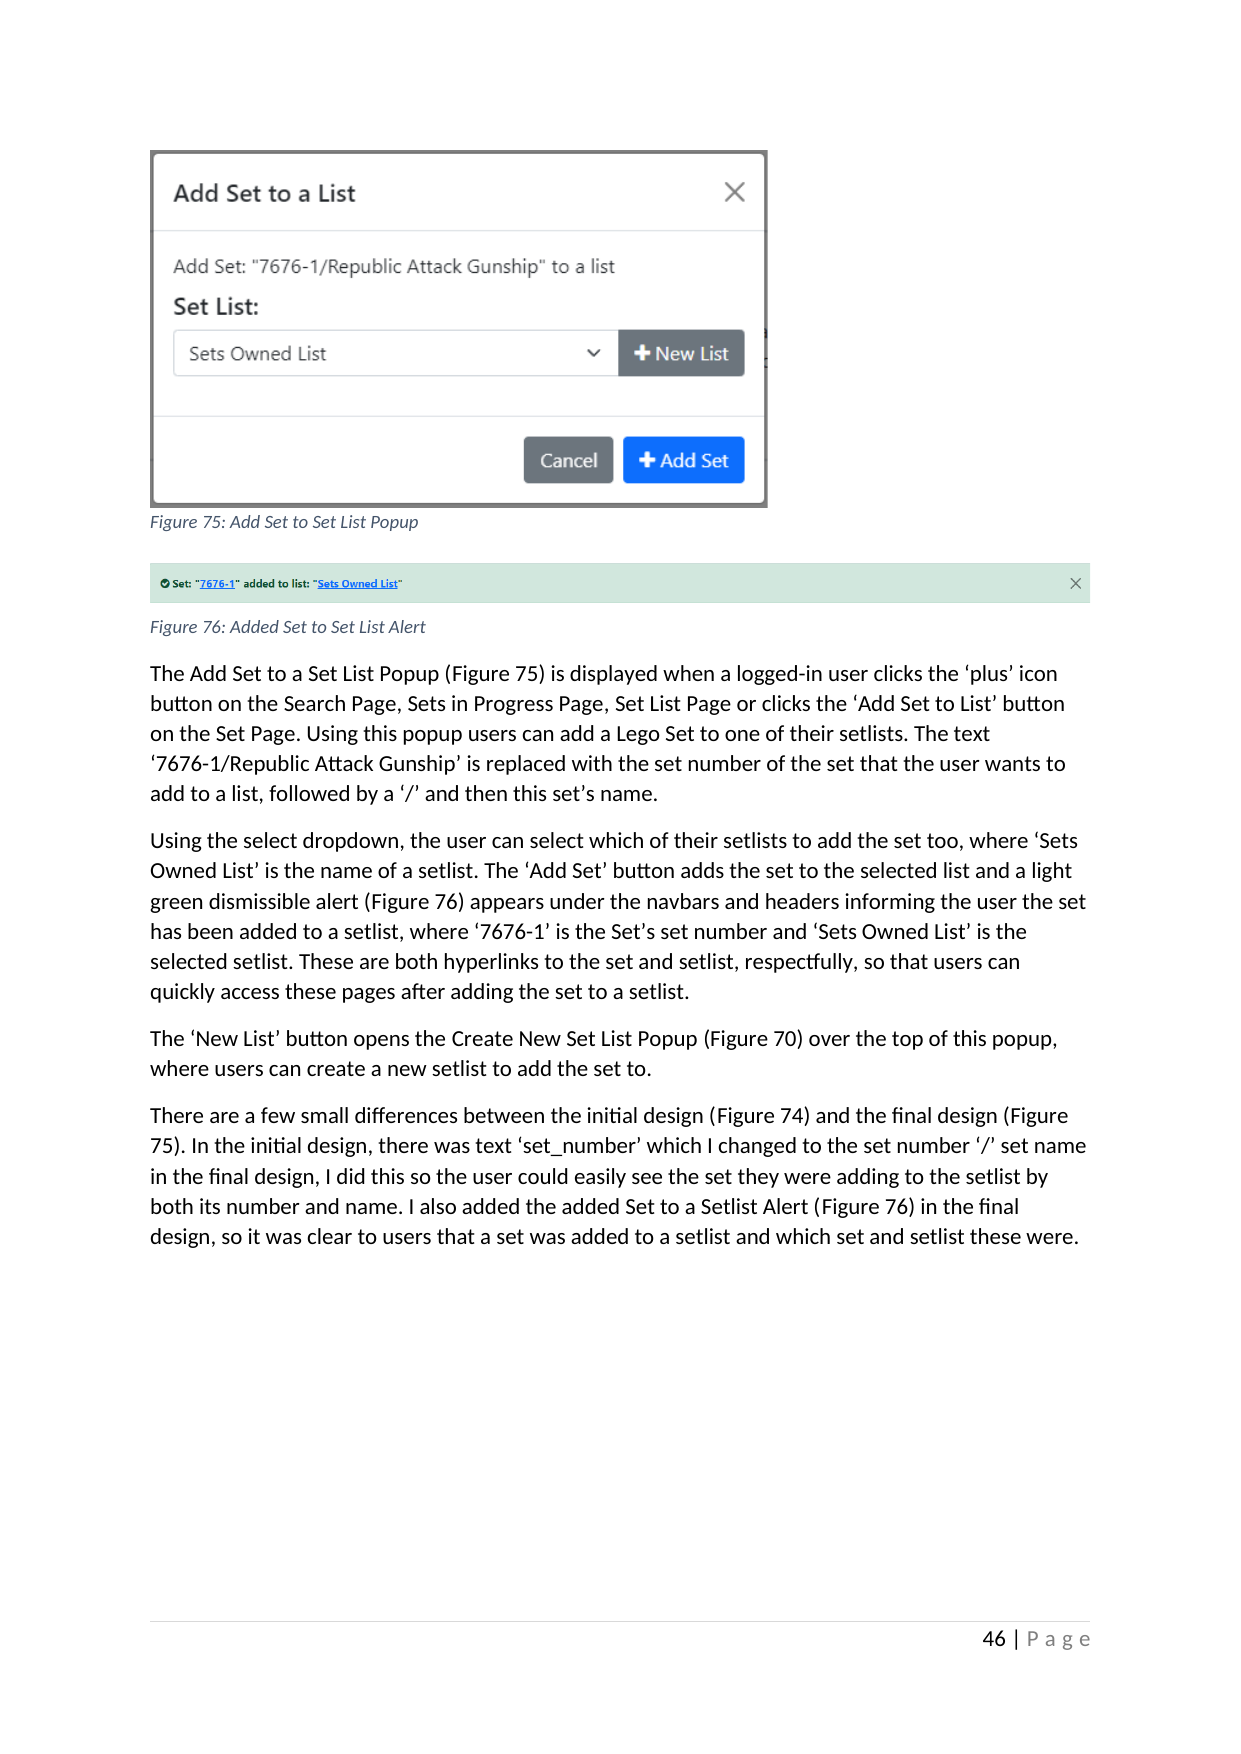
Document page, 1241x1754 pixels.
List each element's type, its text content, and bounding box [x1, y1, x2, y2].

text There are a few small differences between the initial design (Figure 74) and the final design (Figure 75). In the initial design, there was text ‘set_number’ which I changed to the set number ‘/’ set name in the final design, I did this so the user could easily see the set they were adding to the setlist by both its number and name. I also added the added Set to a Setlist Alert (Figure 76) in the final design, so it was clear to users that a set was added to a setlist and which set and setlist these were. [150, 1101, 1090, 1250]
text The Add Set to a Set List Popup (Figure 75) is displayed when a logged-in user clicks the ‘plus’ icon button on the Search Page, Sets in Progress Page, Set List Page or clicks the ‘Add Set to List’ button on the Set Page. Using this popup users can add a Lego Set to one of their setlists. The text ‘7676-1/Republic Attack Gunship’ is replaced with the set number of the set that the user wants to add to a list, followed by a ‘/’ and then this set’s name. [150, 659, 1090, 808]
text Using the select dropdown, the user can select which of their setlists to add the set too, where ‘Sets Owned List’ is the name of a setlist. The ‘Add Set’ button adds the set to the selected list and a light green dismissible alert (Figure 76) appears under the navbars and headers informing the user the set has been added to a setlist, where ‘7676-1’ is the Set’s set number and ‘Sets Owned List’ is the selected setlist. These are both hyperlinks to the set and setlist, respectfully, so that users can quickly access these pages after adding the set to a setlist. [150, 826, 1090, 1006]
picture [150, 150, 768, 508]
text Figure 75: Add Set to Set List Popup [150, 510, 1090, 533]
picture [150, 553, 1091, 613]
text The ‘New List’ button opens the Create New Set List Popup (Figure 70) over the top of this popup, where users can create a new setlist to add the set to. [150, 1024, 1090, 1083]
text Figure 76: Added Set to Set List Alert [150, 615, 1090, 638]
